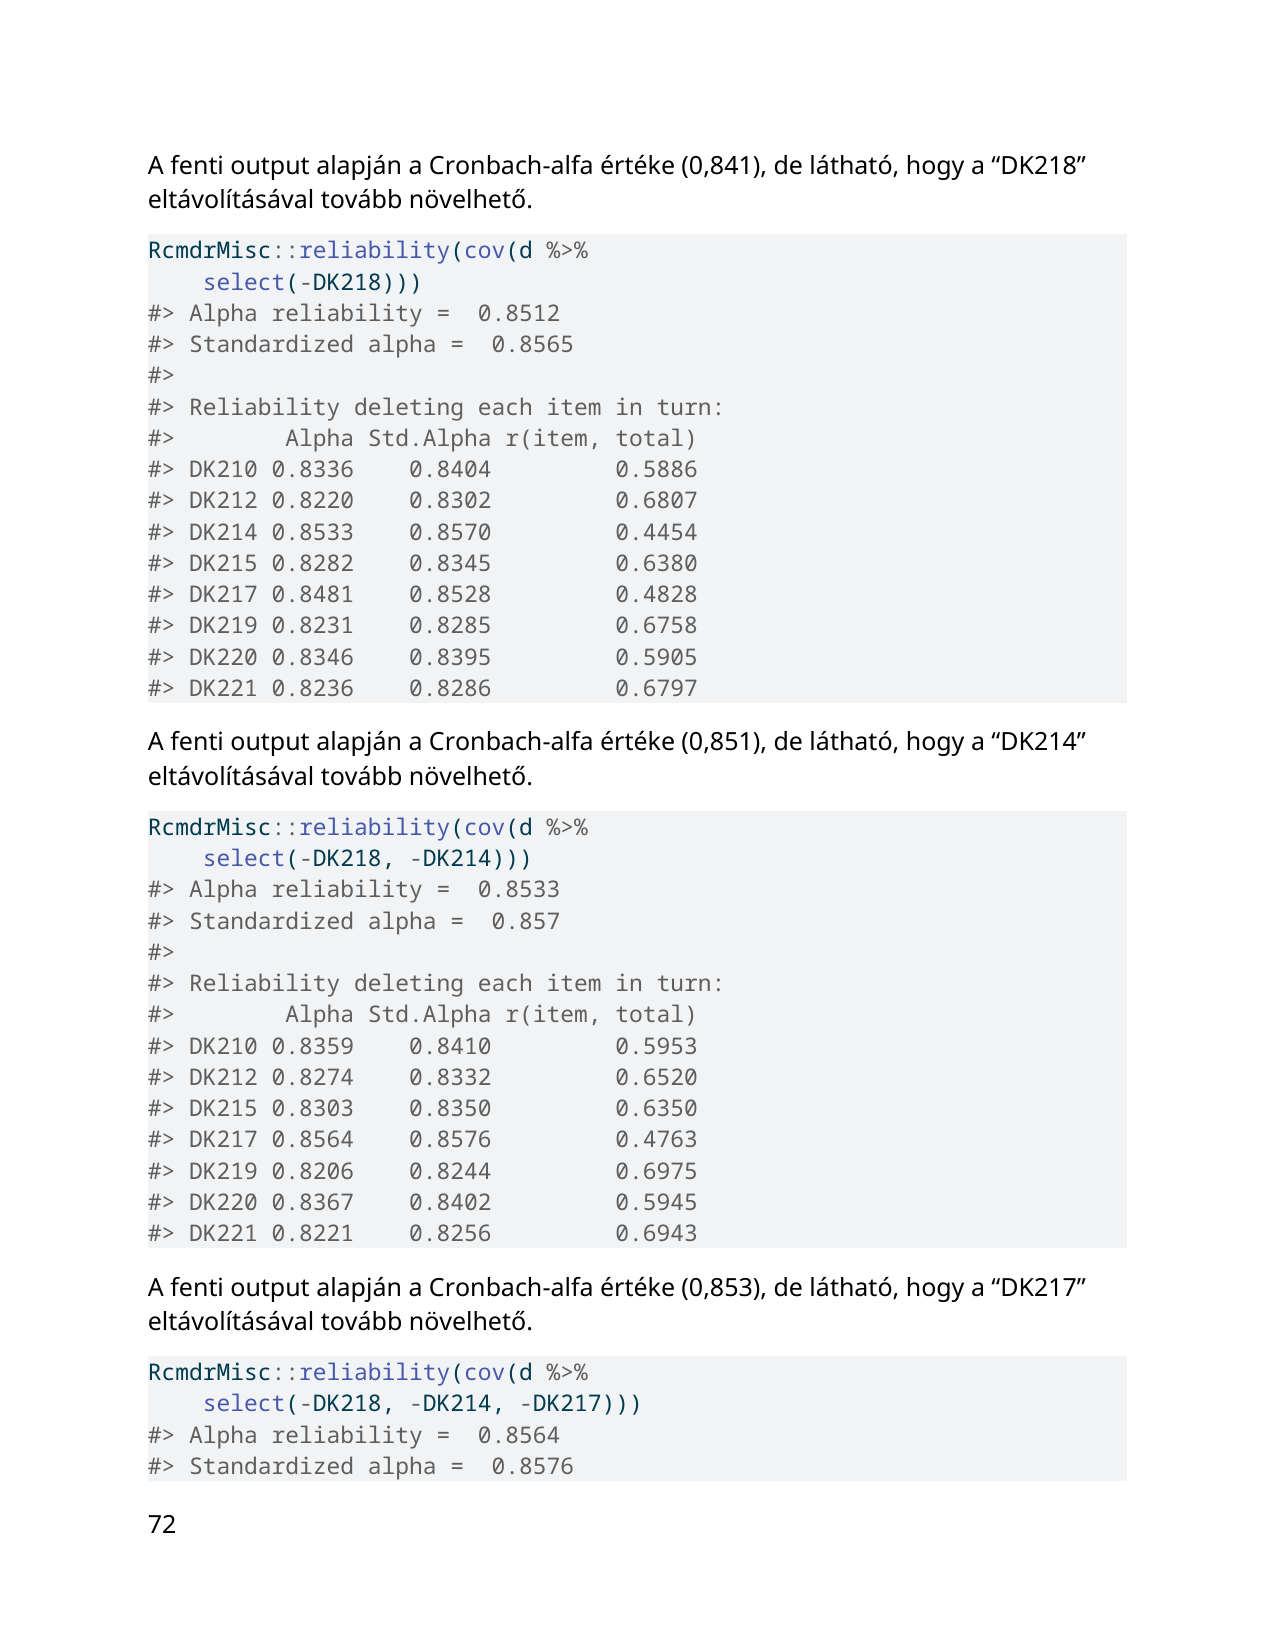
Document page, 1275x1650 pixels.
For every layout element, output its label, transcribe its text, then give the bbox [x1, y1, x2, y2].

text A fenti output alapján a Cronbach-alfa értéke (0,853), de látható, hogy a “DK217” eltávolításával tovább növelhető. [148, 1269, 1127, 1337]
text RcmdrMisc::reliability(cov(d %>% select(-DK218, -DK214))) #> Alpha reliability = 0.8533 #> Standardized alpha = 0.857 #> #> Reliability deleting each item in turn: #> Alpha Std.Alpha r(item, total) #> DK210 0.8359 0.8410 0.5953 #> DK212 0.8274 0.8332 0.6520 #> DK215 0.8303 0.8350 0.6350 #> DK217 0.8564 0.8576 0.4763 #> DK219 0.8206 0.8244 0.6975 #> DK220 0.8367 0.8402 0.5945 #> DK221 0.8221 0.8256 0.6943 [148, 811, 1127, 1248]
text RcmdrMisc::reliability(cov(d %>% select(-DK218))) #> Alpha reliability = 0.8512 #> Standardized alpha = 0.8565 #> #> Reliability deleting each item in turn: #> Alpha Std.Alpha r(item, total) #> DK210 0.8336 0.8404 0.5886 #> DK212 0.8220 0.8302 0.6807 #> DK214 0.8533 0.8570 0.4454 #> DK215 0.8282 0.8345 0.6380 #> DK217 0.8481 0.8528 0.4828 #> DK219 0.8231 0.8285 0.6758 #> DK220 0.8346 0.8395 0.5905 #> DK221 0.8236 0.8286 0.6797 [148, 234, 1127, 703]
text A fenti output alapján a Cronbach-alfa értéke (0,841), de látható, hogy a “DK218” eltávolításával tovább növelhető. [148, 148, 1127, 216]
text A fenti output alapján a Cronbach-alfa értéke (0,851), de látható, hogy a “DK214” eltávolításával tovább növelhető. [148, 724, 1127, 792]
